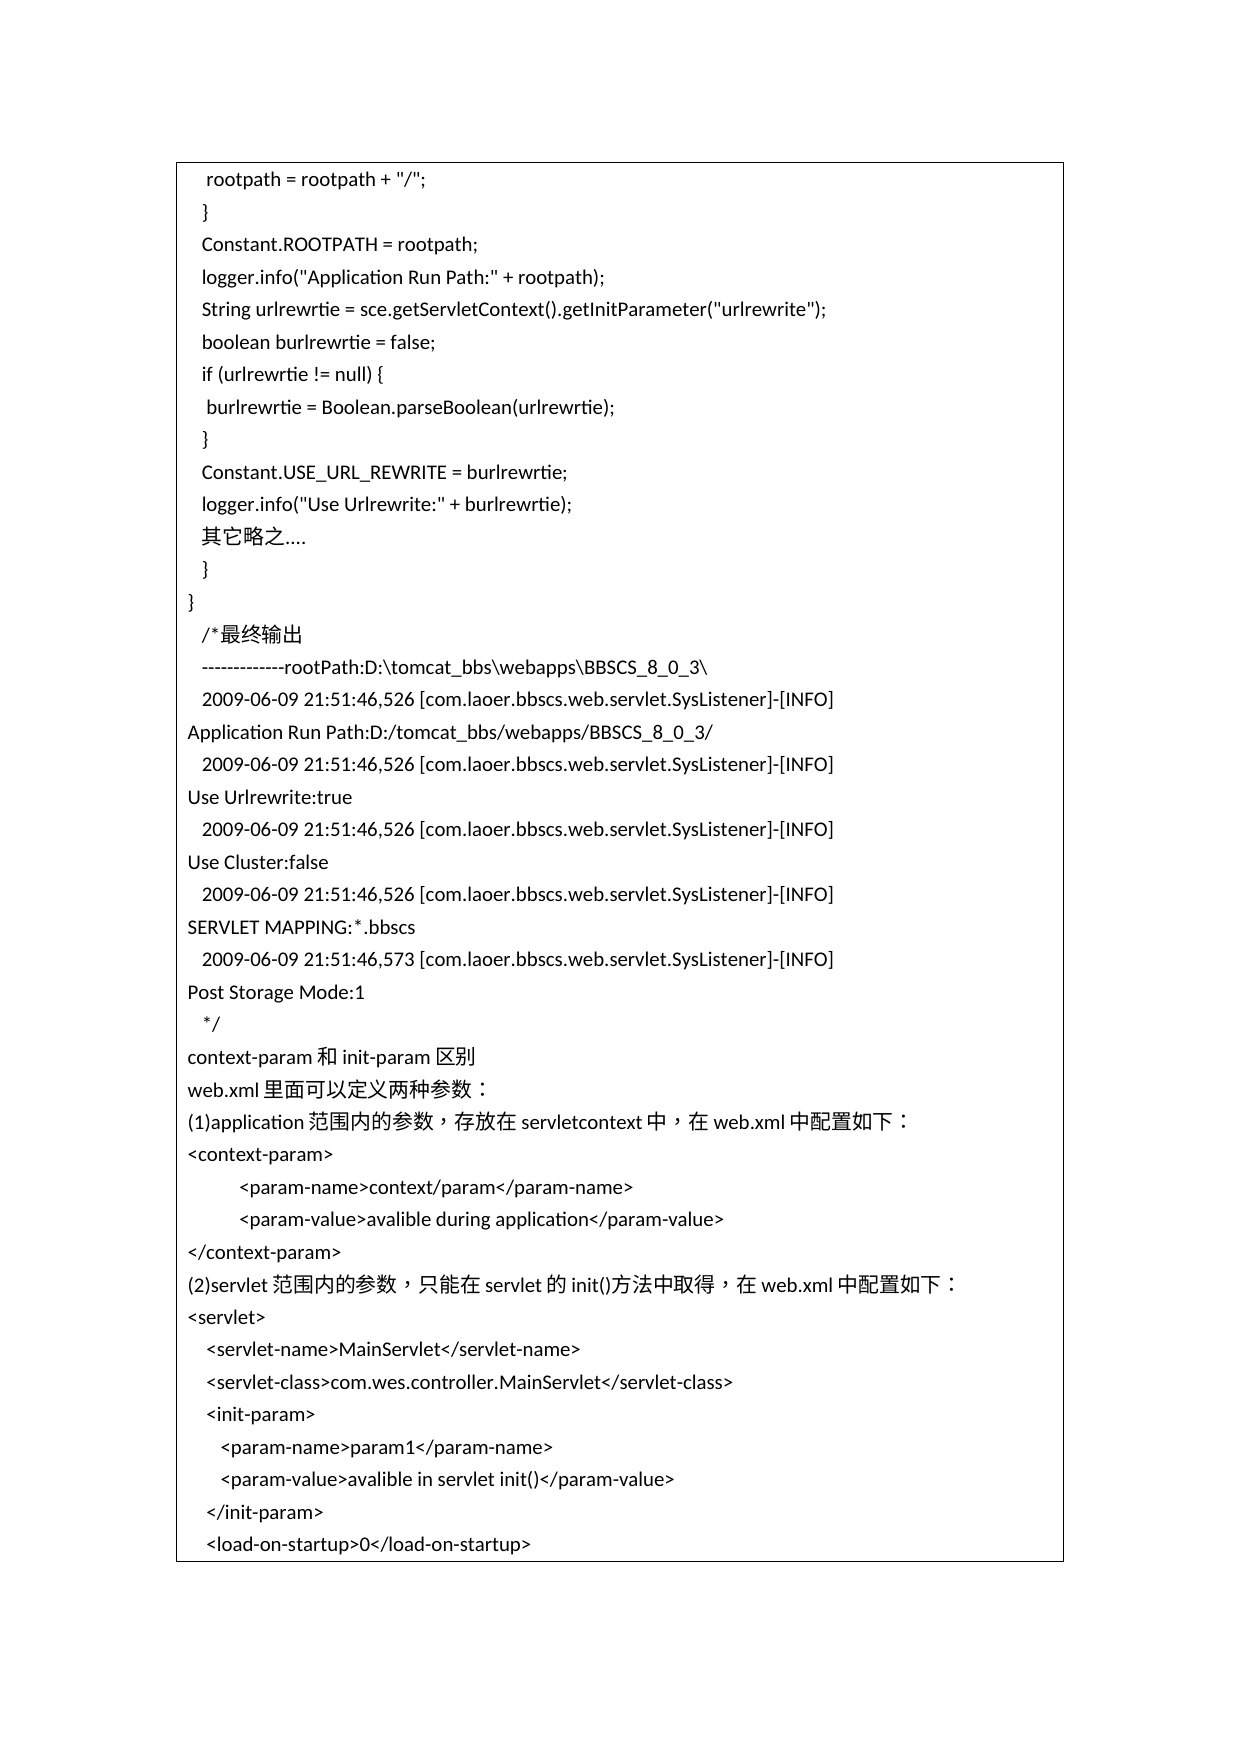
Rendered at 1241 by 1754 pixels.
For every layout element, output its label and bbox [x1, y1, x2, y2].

table_header [177, 163, 1063, 1561]
